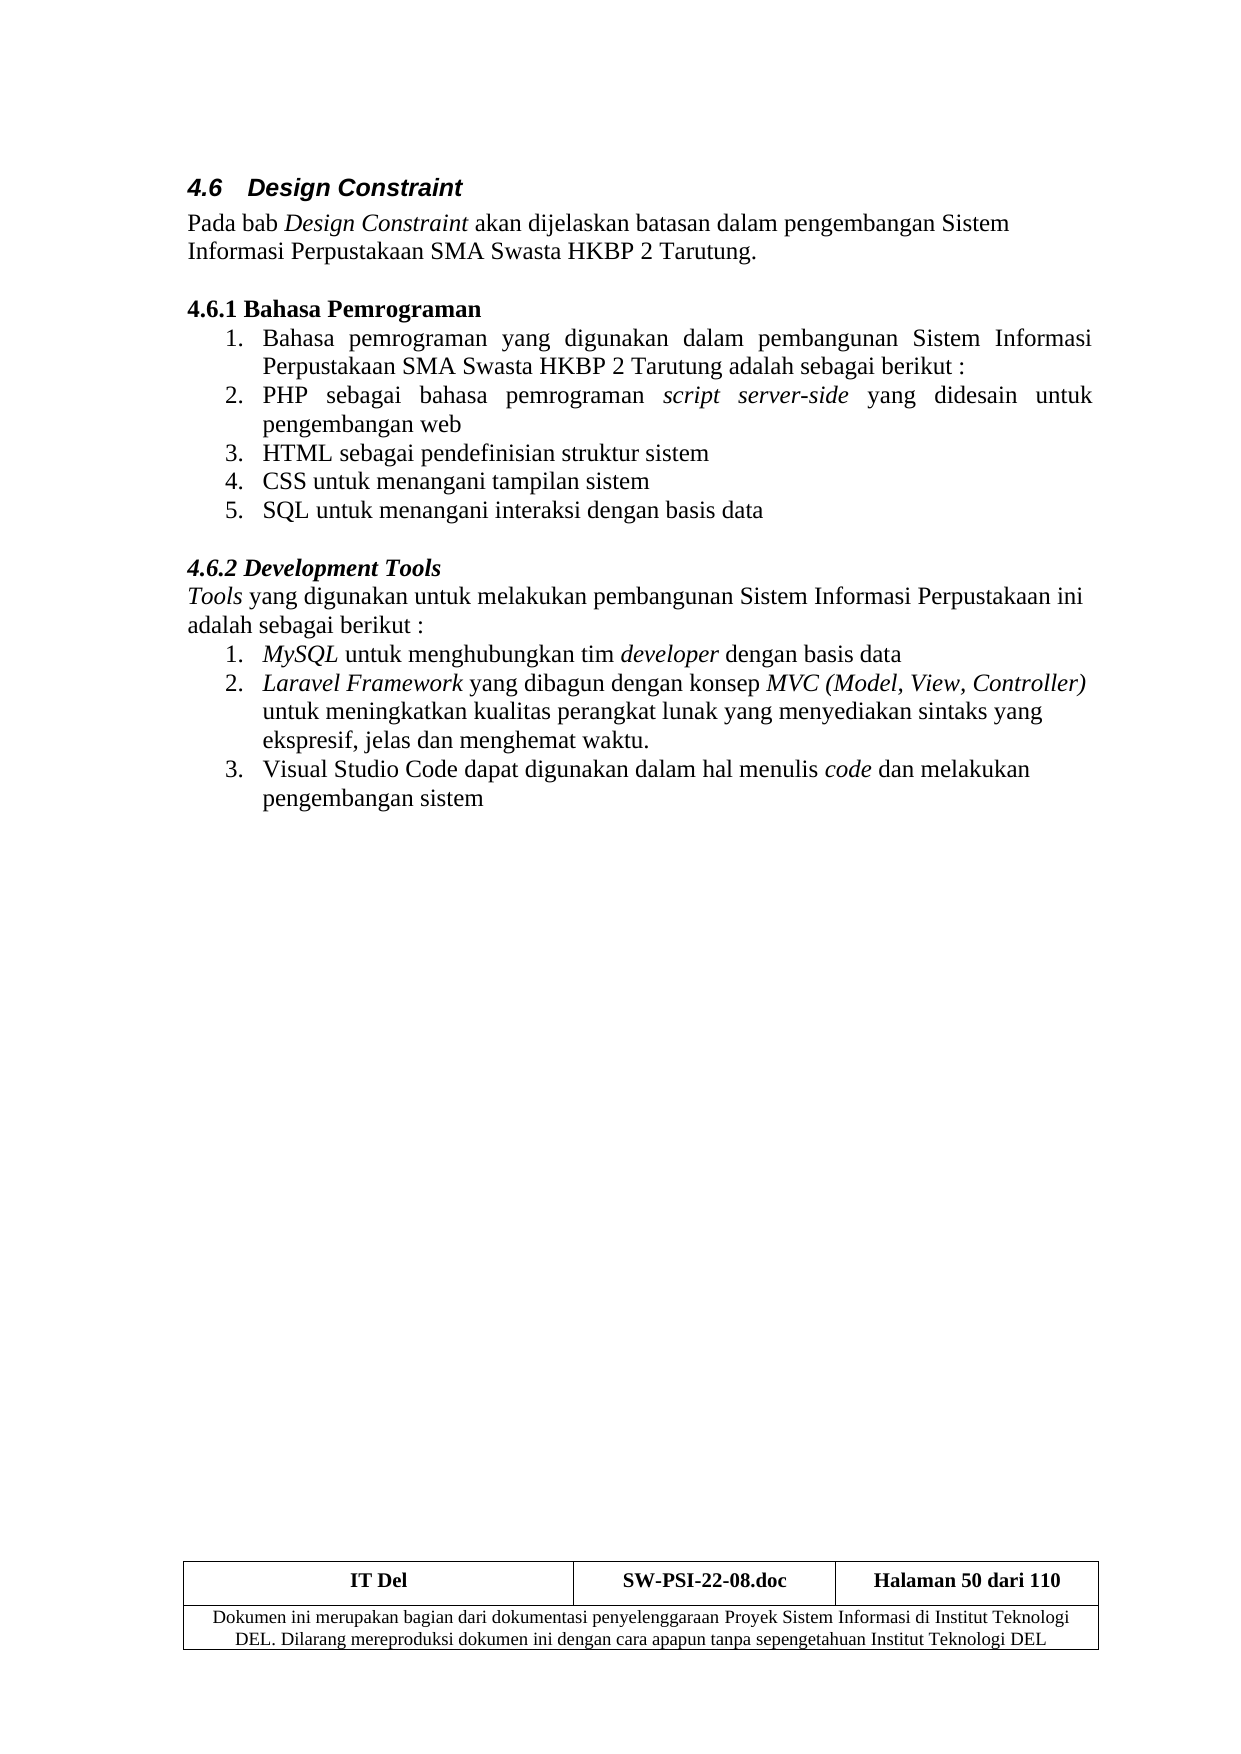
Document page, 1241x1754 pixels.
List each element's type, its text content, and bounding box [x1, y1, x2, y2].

subtitle Design Constraint [187, 173, 1092, 201]
list Laravel Framework yang dibagun dengan konsep MVC (Model, View, Controller) untuk meningkatkan kualitas perangkat lunak yang menyediakan sintaks yang ekspresif, jelas dan menghemat waktu. [225, 668, 1092, 754]
text Pada bab Design Constraint akan dijelaskan batasan dalam pengembangan Sistem Informasi Perpustakaan SMA Swasta HKBP 2 Tarutung. [187, 208, 1092, 265]
list CSS untuk menangani tampilan sistem [225, 466, 1092, 495]
text Tools yang digunakan untuk melakukan pembangunan Sistem Informasi Perpustakaan ini adalah sebagai berikut : [187, 581, 1092, 639]
list PHP sebagai bahasa pemrograman script server-side yang didesain untuk pengembangan web [225, 380, 1092, 438]
list Visual Studio Code dapat digunakan dalam hal menulis code dan melakukan pengembangan sistem [225, 754, 1092, 811]
list SQL untuk menangani interaksi dengan basis data [225, 495, 1092, 524]
text 4.6.1 Bahasa Pemrograman [187, 294, 1092, 323]
list Bahasa pemrograman yang digunakan dalam pembangunan Sistem Informasi Perpustakaan SMA Swasta HKBP 2 Tarutung adalah sebagai berikut : [225, 323, 1092, 380]
text 4.6.2 Development Tools [187, 553, 1092, 581]
list HTML sebagai pendefinisian struktur sistem [225, 438, 1092, 466]
list MySQL untuk menghubungkan tim developer dengan basis data [225, 639, 1092, 668]
